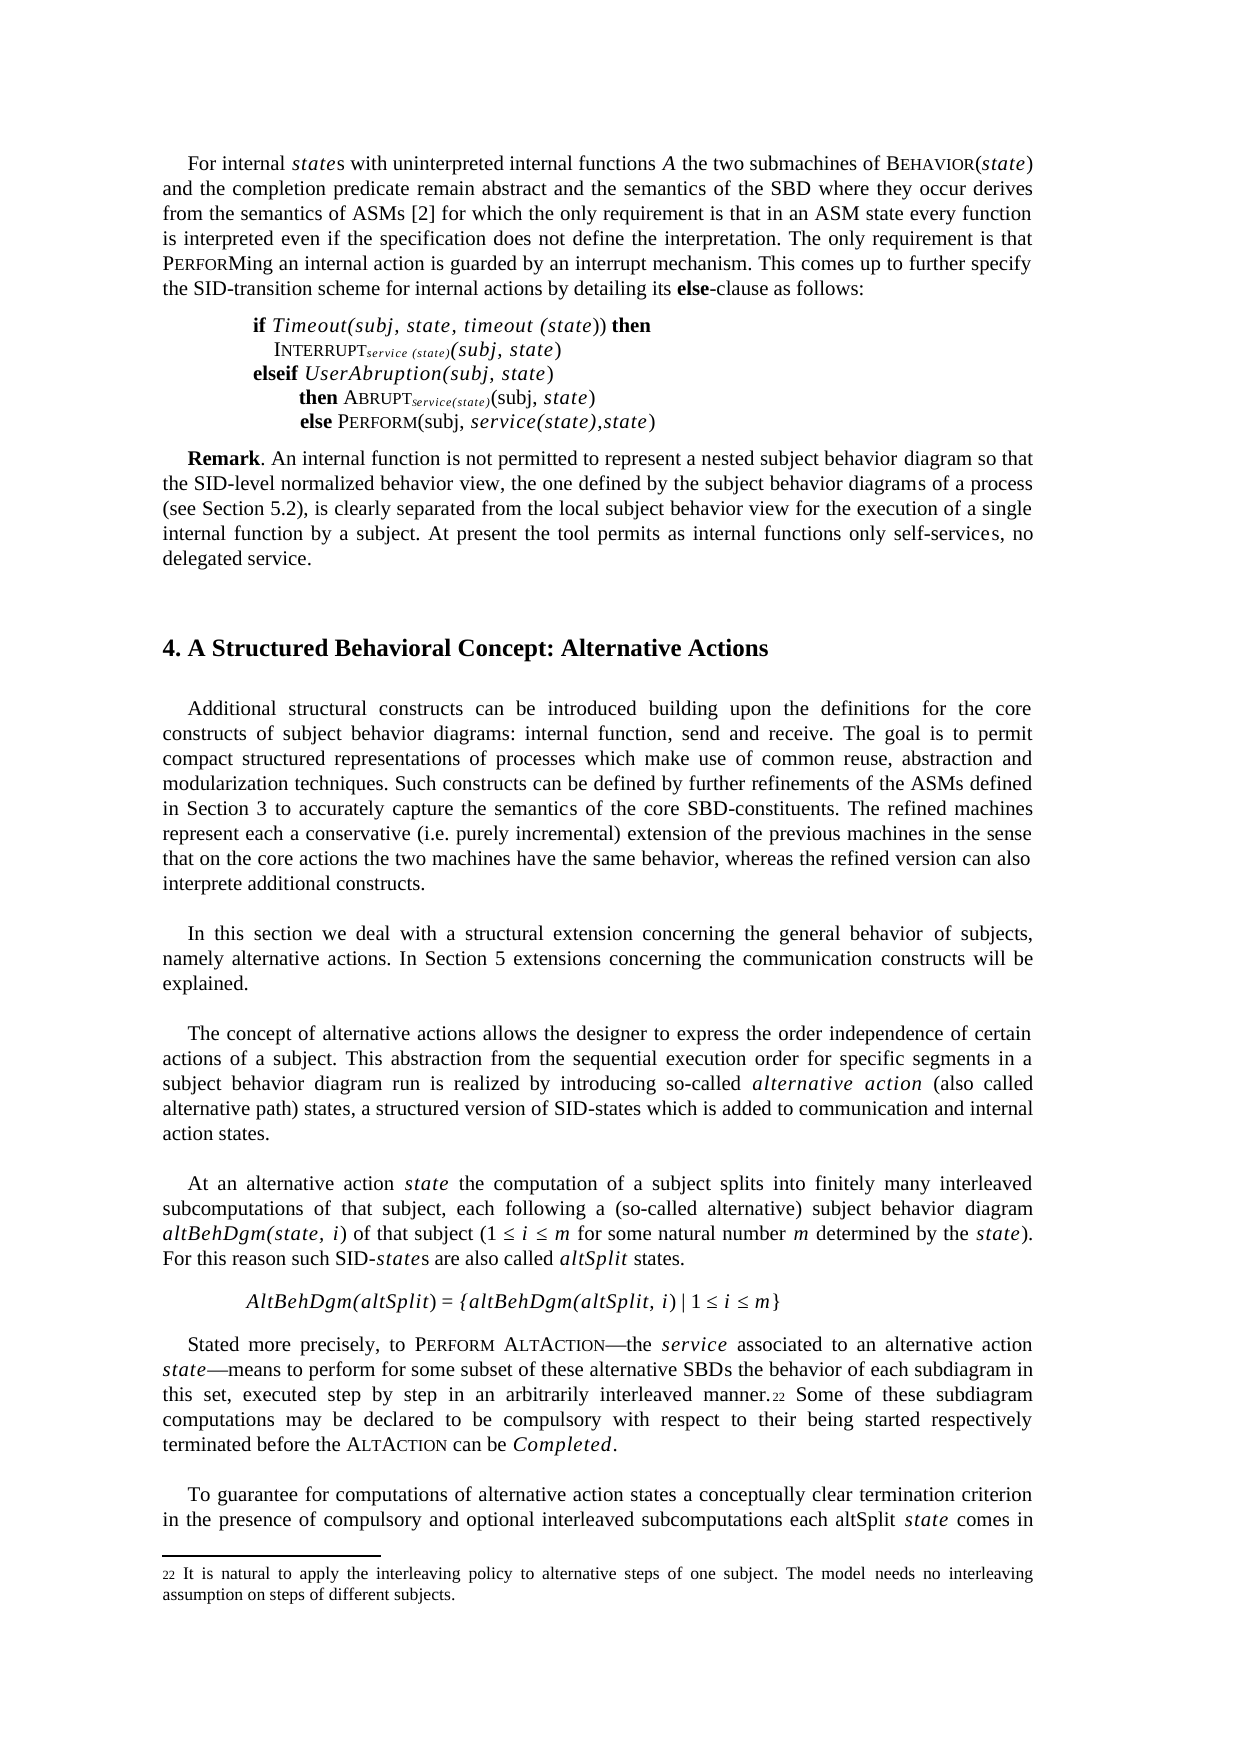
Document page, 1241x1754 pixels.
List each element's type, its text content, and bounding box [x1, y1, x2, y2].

text At an alternative action state the computation of a subject splits into finitely many interleaved subcomputations of that subject, each following a (so-called alternative) subject behavior diagram altBehDgm(state, i) of that subject (1 ≤ i ≤ m for some natural number m determined by the state). For this reason such SID-states are also called altSplit states. [162, 1170, 1033, 1270]
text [162, 1481, 1033, 1531]
text The concept of alternative actions allows the designer to express the order independence of certain actions of a subject. This abstraction from the sequential execution order for specific segments in a subject behavior diagram run is realized by introducing so-called alternative action (also called alternative path) states, a structured version of SID-states which is added to communication and internal action states. [162, 1020, 1033, 1145]
text For internal states with uninterpreted internal functions A the two submachines of Behavior(state) and the completion predicate remain abstract and the semantics of the SBD where they occur derives from the semantics of ASMs [2] for which the only requirement is that in an ASM state every function is interpreted even if the specification does not define the interpretation. The only requirement is that PerforMing an internal action is guarded by an interrupt mechanism. This comes up to further specify the SID-transition scheme for internal actions by detailing its else-clause as follows: [162, 150, 1033, 300]
text then Abruptservice(state)(subj, state) [222, 385, 1033, 409]
text else Perform(subj, service(state),state) [238, 409, 1033, 433]
text if Timeout(subj, state, timeout (state)) then [222, 312, 1033, 337]
text elseif UserAbruption(subj, state) [222, 361, 1033, 385]
text Remark. An internal function is not permitted to represent a nested subject behavior diagram so that the SID-level normalized behavior view, the one defined by the subject behavior diagrams of a process (see Section 5.2), is clearly separated from the local subject behavior view for the execution of a single internal function by a subject. At present the tool permits as internal functions only self-services, no delegated service. [162, 445, 1033, 570]
subtitle 4. A Structured Behavioral Concept: Alternative Actions [162, 633, 1033, 662]
text In this section we deal with a structural extension concerning the general behavior of subjects, namely alternative actions. In Section 5 extensions concerning the communication constructs will be explained. [162, 920, 1033, 995]
text Interruptservice (state)(subj, state) [222, 337, 1033, 361]
text Additional structural constructs can be introduced building upon the definitions for the core constructs of subject behavior diagrams: internal function, send and receive. The goal is to permit compact structured representations of processes which make use of common reuse, abstraction and modularization techniques. Such constructs can be defined by further refinements of the ASMs defined in Section 3 to accurately capture the semantics of the core SBD-constituents. The refined machines represent each a conservative (i.e. purely incremental) extension of the previous machines in the sense that on the core actions the two machines have the same behavior, whereas the refined version can also interprete additional constructs. [162, 695, 1033, 895]
text AltBehDgm(altSplit) = {altBehDgm(altSplit, i) | 1 ≤ i ≤ m} [222, 1289, 1033, 1313]
text Stated more precisely, to Perform AltAction—the service associated to an alternative action state—means to perform for some subset of these alternative SBDs the behavior of each subdiagram in this set, executed step by step in an arbitrarily interleaved manner. Some of these subdiagram computations may be declared to be compulsory with respect to their being started respectively terminated before the AltAction can be Completed. [162, 1331, 1033, 1456]
